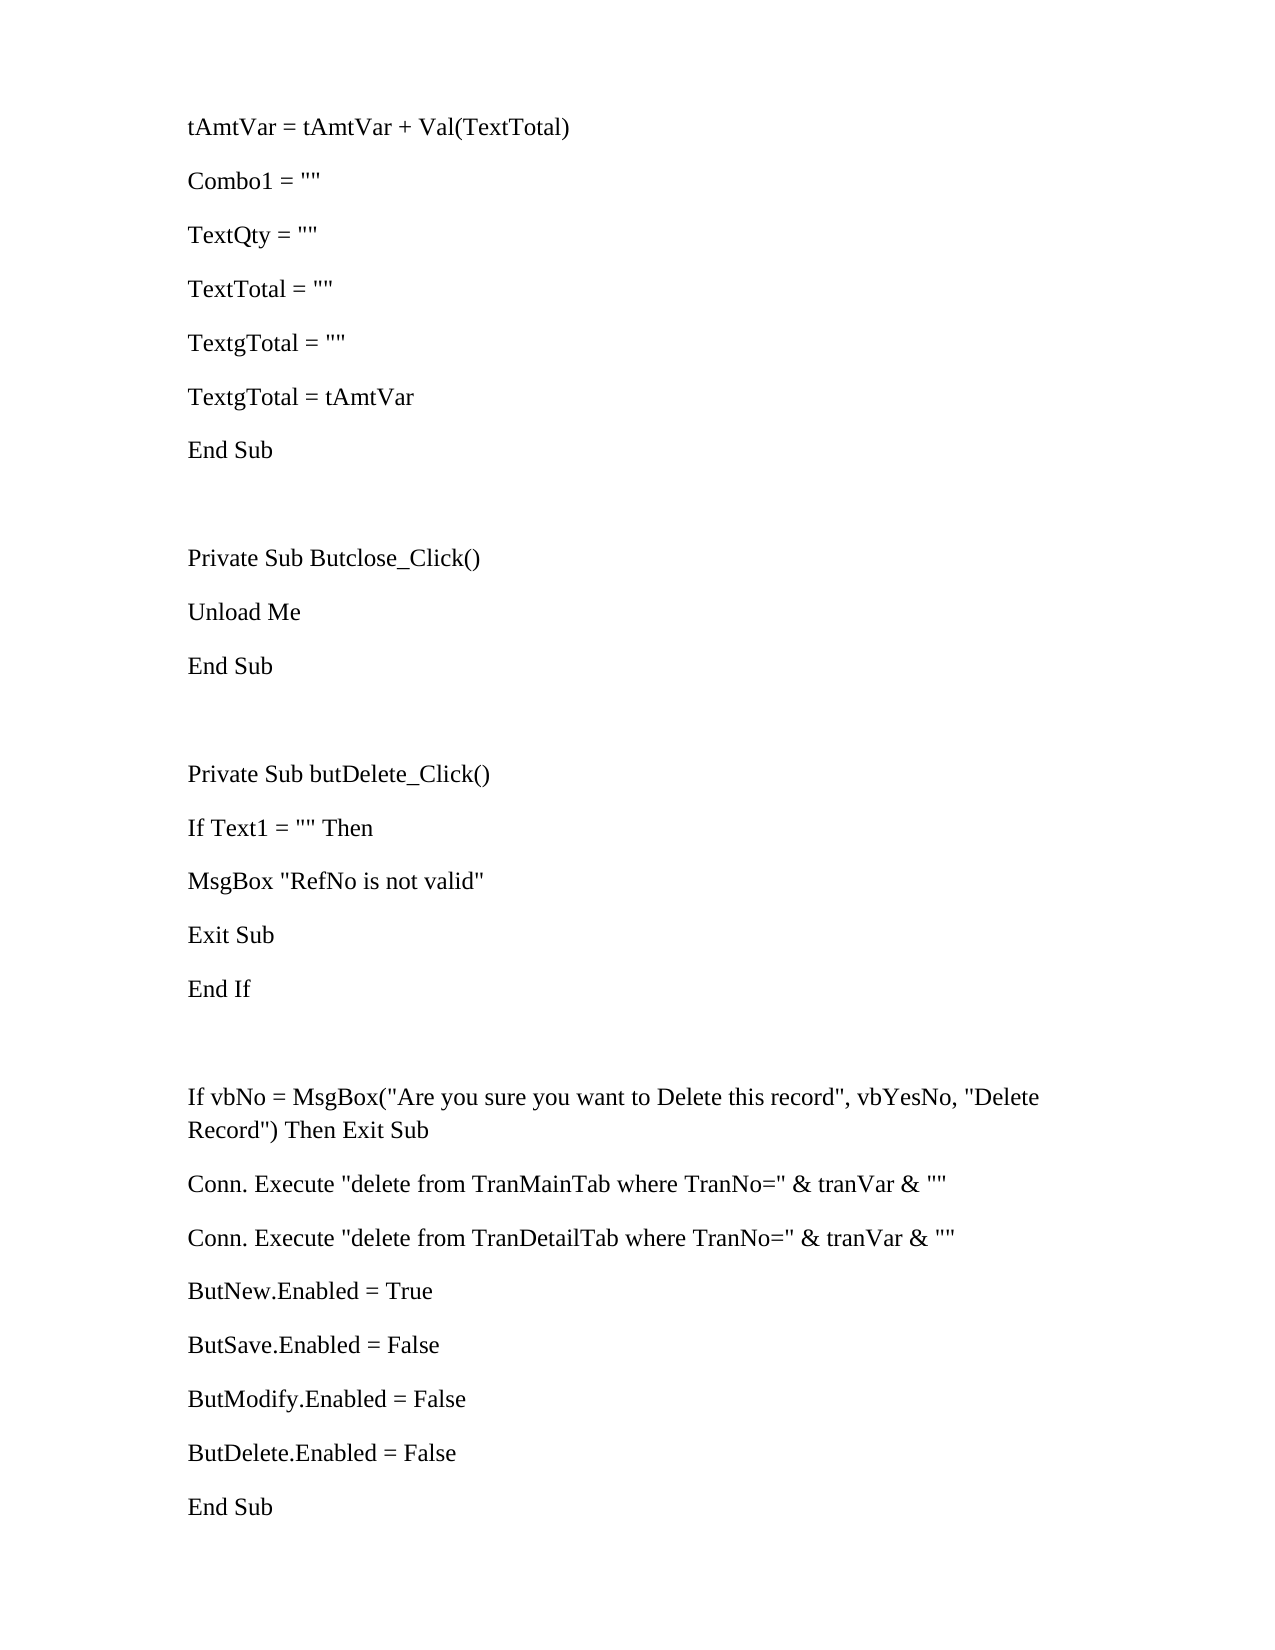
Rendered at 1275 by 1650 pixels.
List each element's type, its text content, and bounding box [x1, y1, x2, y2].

text Conn. Execute "delete from TranDetailTab where TranNo=" & tranVar & "" [187, 1223, 1125, 1251]
text TextgTotal = tAmtVar [187, 382, 1125, 411]
text Private Sub butDelete_Click() [187, 759, 1125, 787]
text ButDelete.Enabled = False [187, 1438, 1125, 1467]
text TextTotal = "" [187, 274, 1125, 303]
text TextQty = "" [187, 220, 1125, 249]
text End If [187, 974, 1125, 1003]
text Private Sub Butclose_Click() [187, 543, 1125, 572]
text tAmtVar = tAmtVar + Val(TextTotal) [187, 112, 1125, 141]
text TextgTotal = "" [187, 328, 1125, 357]
text Unload Me [187, 597, 1125, 626]
text If vbNo = MsgBox("Are you sure you want to Delete this record", vbYesNo, "Delete Record") Then Exit Sub [187, 1082, 1125, 1144]
text End Sub [187, 1492, 1125, 1521]
text Combo1 = "" [187, 166, 1125, 195]
text ButSave.Enabled = False [187, 1330, 1125, 1359]
text ButNew.Enabled = True [187, 1276, 1125, 1305]
text If Text1 = "" Then [187, 813, 1125, 841]
text MsgBox "RefNo is not valid" [187, 866, 1125, 895]
text End Sub [187, 651, 1125, 680]
text ButModify.Enabled = False [187, 1384, 1125, 1413]
text Conn. Execute "delete from TranMainTab where TranNo=" & tranVar & "" [187, 1169, 1125, 1197]
text End Sub [187, 436, 1125, 464]
text Exit Sub [187, 920, 1125, 949]
